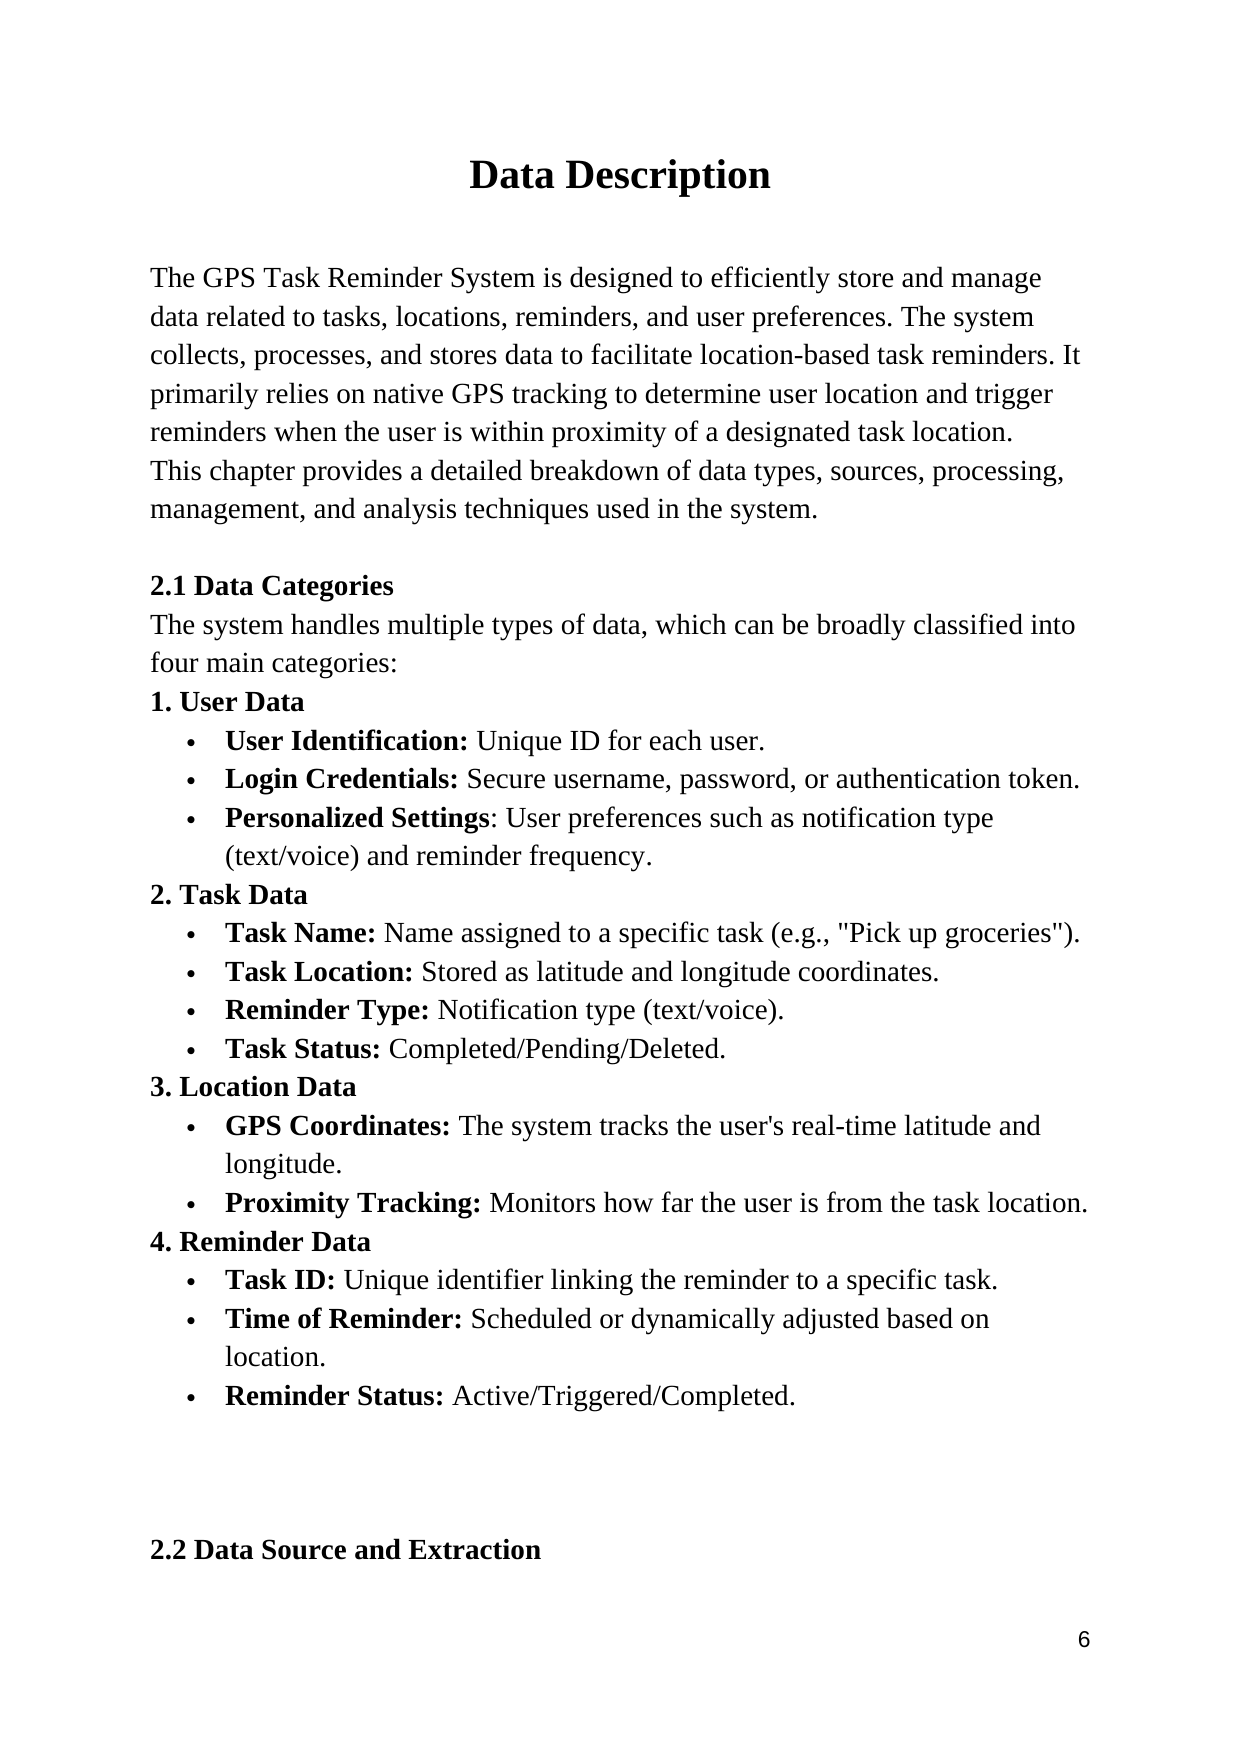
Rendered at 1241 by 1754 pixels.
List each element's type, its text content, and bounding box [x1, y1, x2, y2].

text 2.1 Data Categories [150, 568, 1090, 602]
list Reminder Type: Notification type (text/voice). [187, 992, 1090, 1026]
list Reminder Status: Active/Triggered/Completed. [187, 1378, 1090, 1411]
list Task ID: Unique identifier linking the reminder to a specific task. [187, 1262, 1090, 1296]
list Personalized Settings: User preferences such as notification type (text/voice) and reminder frequency. [187, 800, 1090, 872]
text 2. Task Data [150, 877, 1090, 910]
list Time of Reminder: Scheduled or dynamically adjusted based on location. [187, 1301, 1090, 1373]
list User Identification: Unique ID for each user. [187, 723, 1090, 756]
text 2.2 Data Source and Extraction [150, 1532, 1090, 1566]
text 4. Reminder Data [150, 1224, 1090, 1257]
list Task Status: Completed/Pending/Deleted. [187, 1031, 1090, 1064]
list Proximity Tracking: Monitors how far the user is from the task location. [187, 1185, 1090, 1219]
text Data Description [150, 150, 1090, 198]
text 1. User Data [150, 684, 1090, 718]
list Task Name: Name assigned to a specific task (e.g., "Pick up groceries"). [187, 915, 1090, 949]
list GPS Coordinates: The system tracks the user's real-time latitude and longitude. [187, 1108, 1090, 1180]
text The system handles multiple types of data, which can be broadly classified into four main categories: [150, 607, 1090, 679]
text This chapter provides a detailed breakdown of data types, sources, processing, management, and analysis techniques used in the system. [150, 453, 1090, 525]
list Task Location: Stored as latitude and longitude coordinates. [187, 954, 1090, 987]
text 3. Location Data [150, 1069, 1090, 1103]
list Login Credentials: Secure username, password, or authentication token. [187, 761, 1090, 795]
text The GPS Task Reminder System is designed to efficiently store and manage data related to tasks, locations, reminders, and user preferences. The system collects, processes, and stores data to facilitate location-based task reminders. It primarily relies on native GPS tracking to determine user location and trigger reminders when the user is within proximity of a designated task location. [150, 260, 1090, 448]
